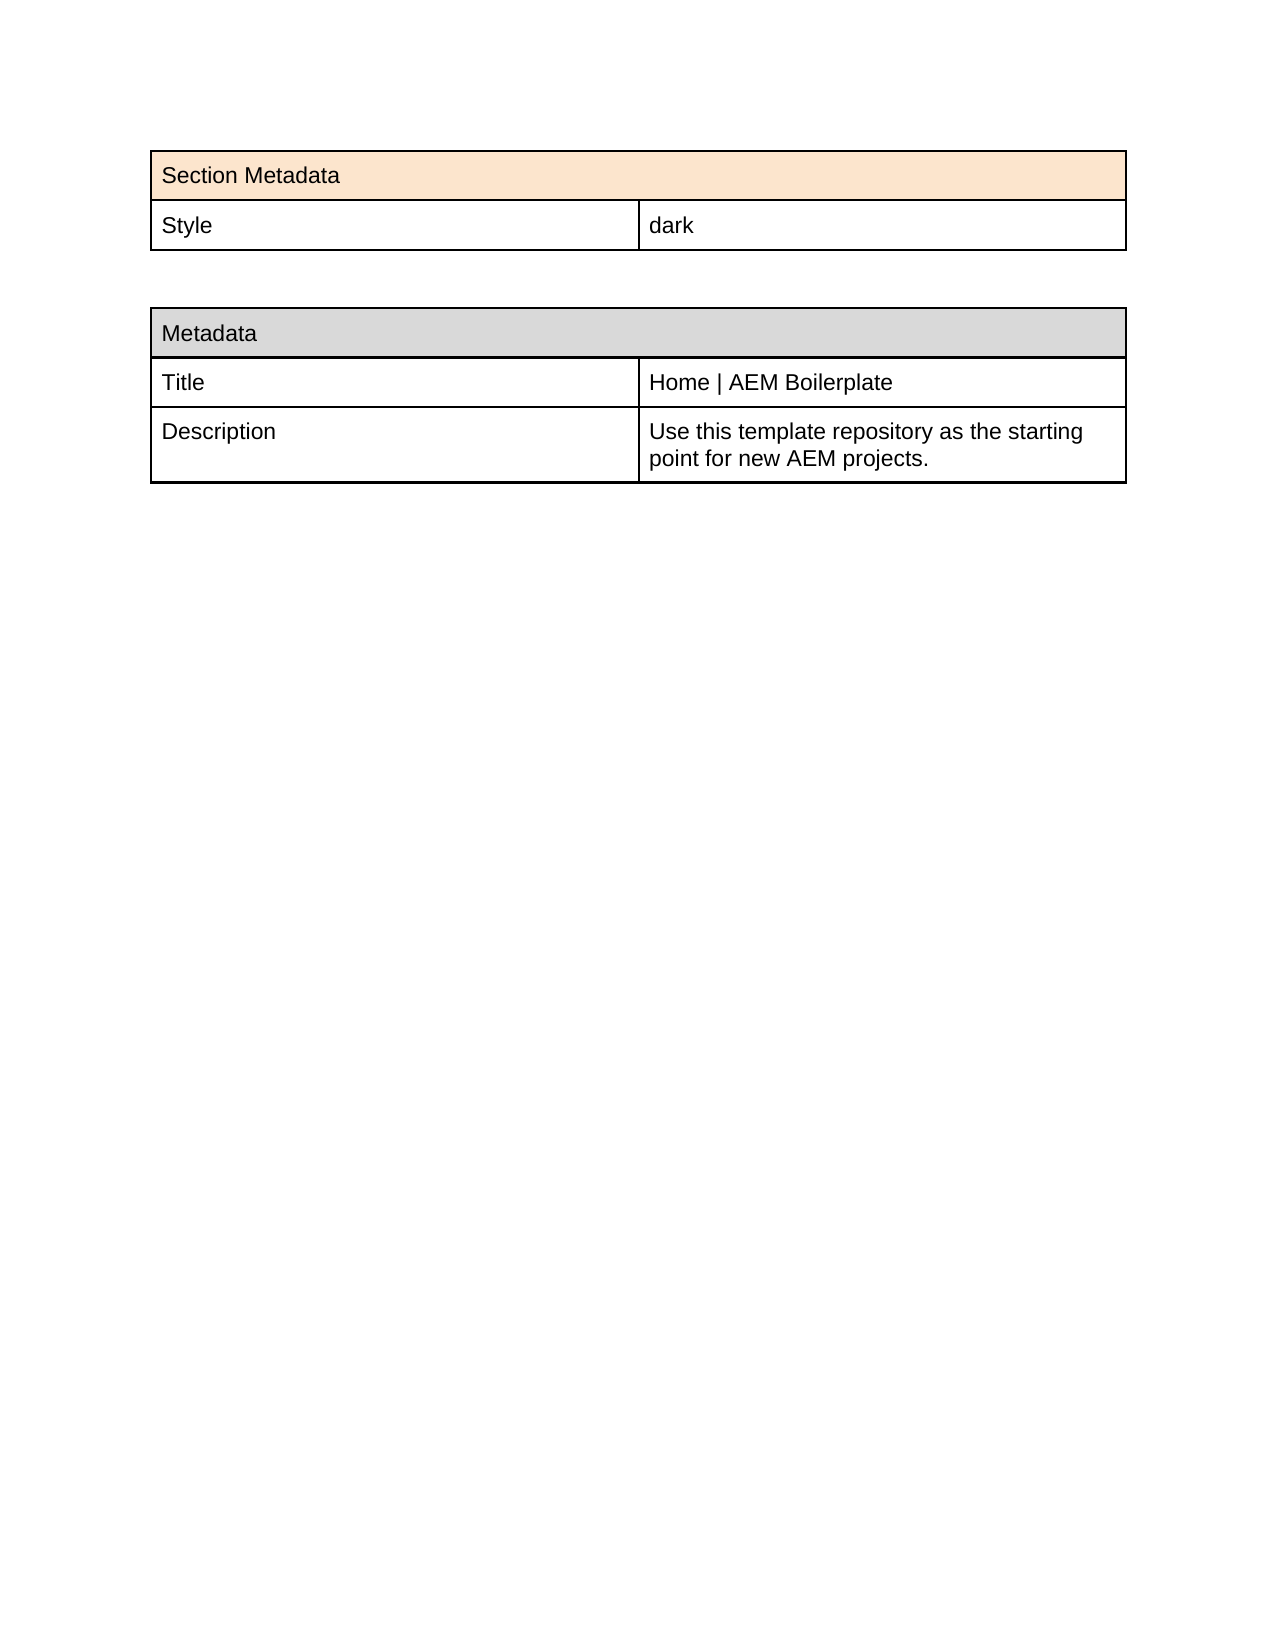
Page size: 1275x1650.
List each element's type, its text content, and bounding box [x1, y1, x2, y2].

table_cell Use this template repository as the starting point for new AEM projects. [640, 408, 1125, 481]
table_header Metadata [152, 309, 1125, 356]
table_cell Home | AEM Boilerplate [640, 359, 1125, 406]
table_cell Title [152, 359, 638, 406]
table_header Section Metadata [152, 152, 1125, 199]
table_cell Description [152, 408, 638, 481]
table_cell Style [152, 201, 638, 248]
table_cell dark [640, 201, 1125, 248]
